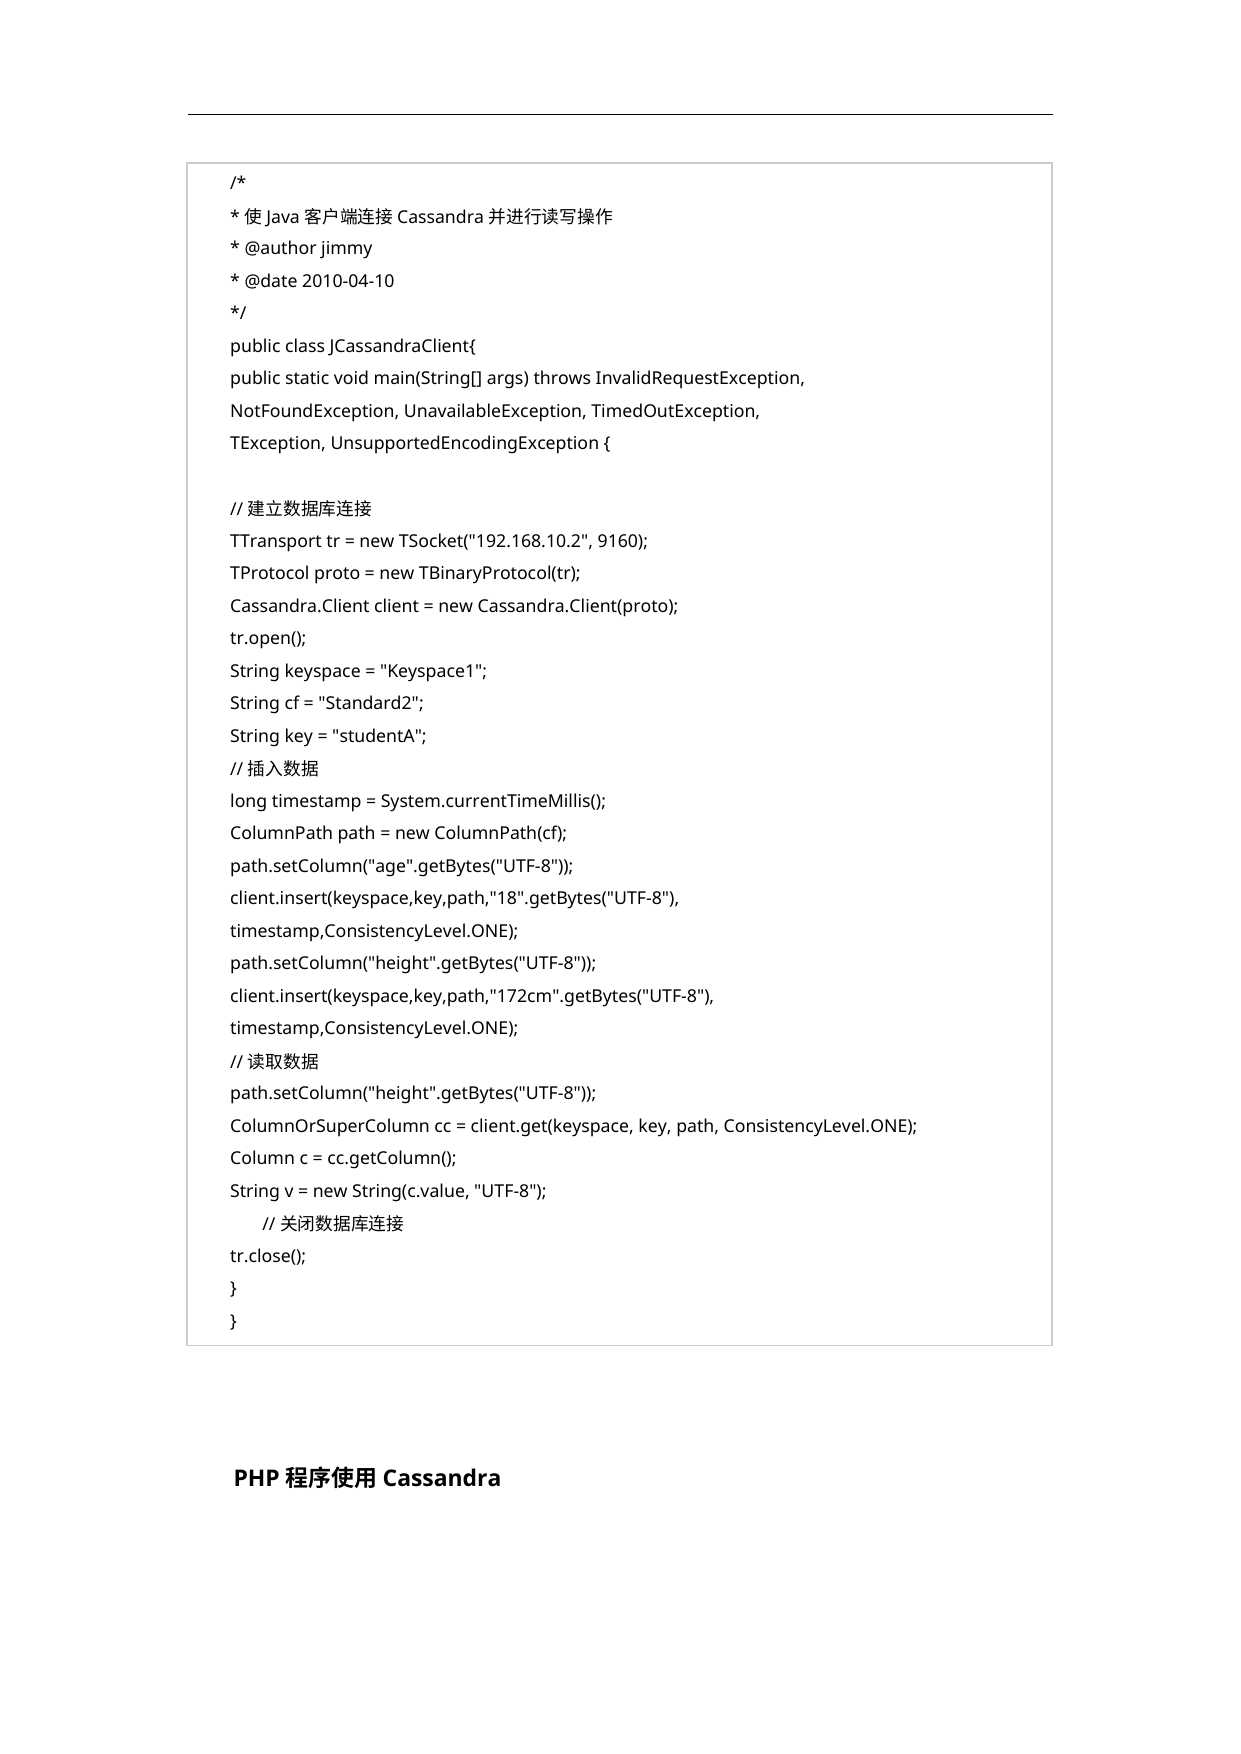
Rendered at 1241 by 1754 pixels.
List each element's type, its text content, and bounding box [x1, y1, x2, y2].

text PHP 程序使用 Cassandra [187, 1443, 1053, 1508]
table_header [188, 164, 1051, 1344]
